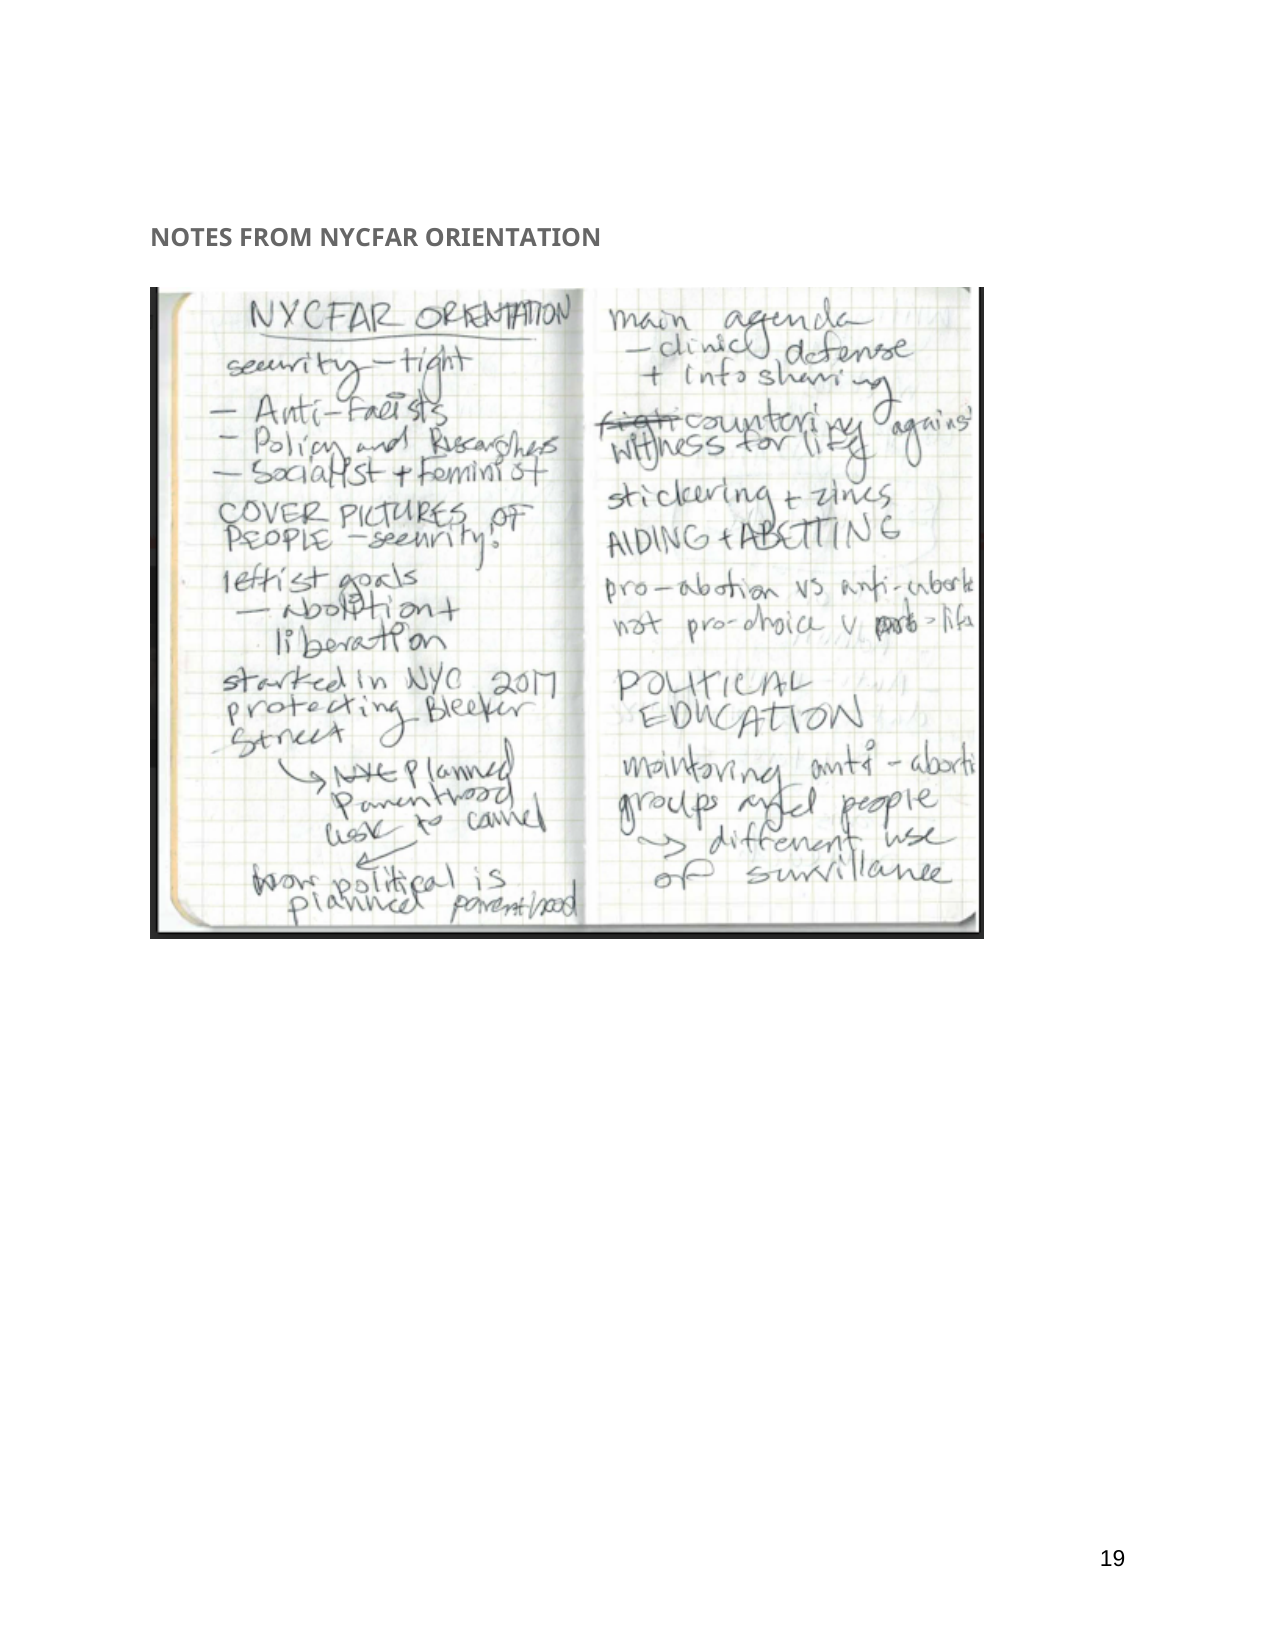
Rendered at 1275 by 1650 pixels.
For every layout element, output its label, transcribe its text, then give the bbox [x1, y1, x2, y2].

subtitle NOTES FROM NYCFAR ORIENTATION [150, 219, 1125, 253]
picture [150, 287, 984, 939]
